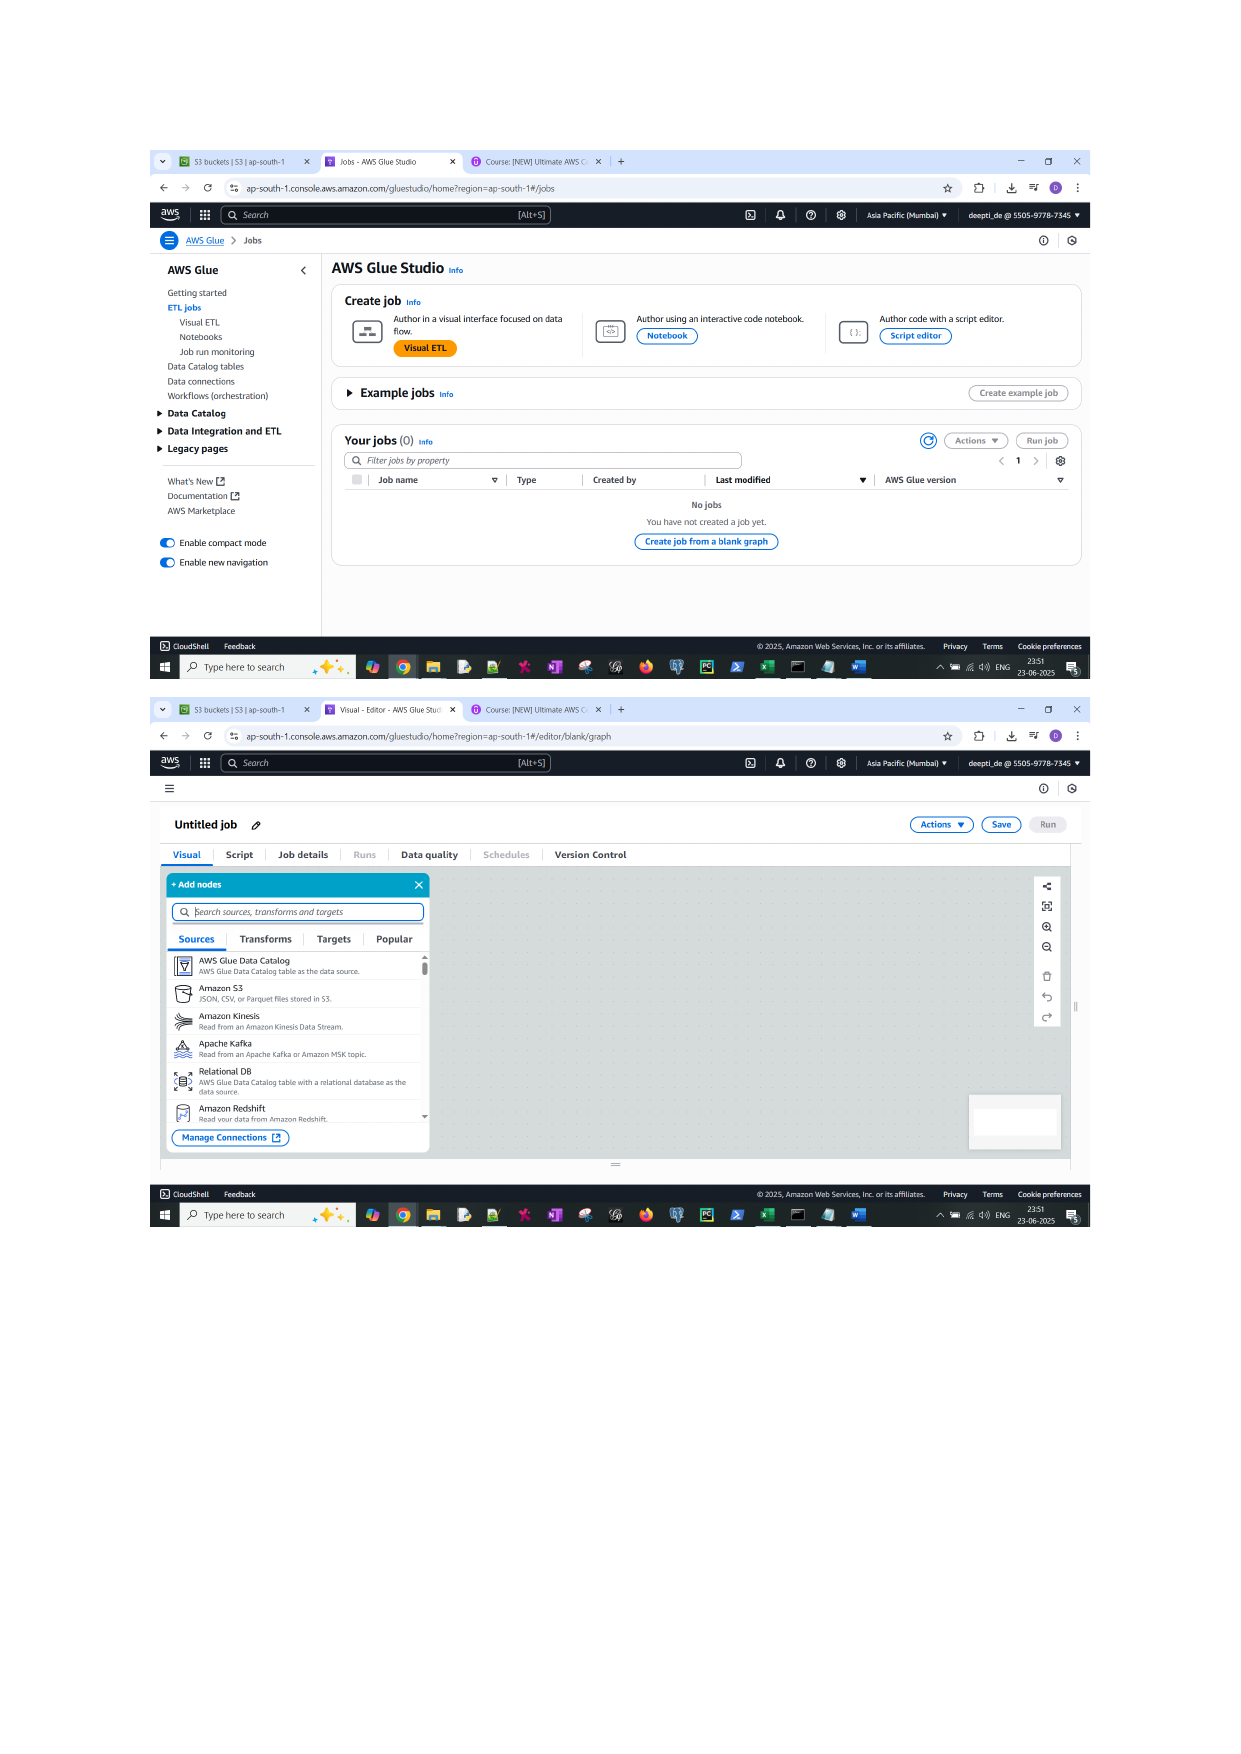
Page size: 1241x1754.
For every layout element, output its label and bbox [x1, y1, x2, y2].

picture [150, 697, 1091, 1227]
picture [150, 150, 1091, 679]
